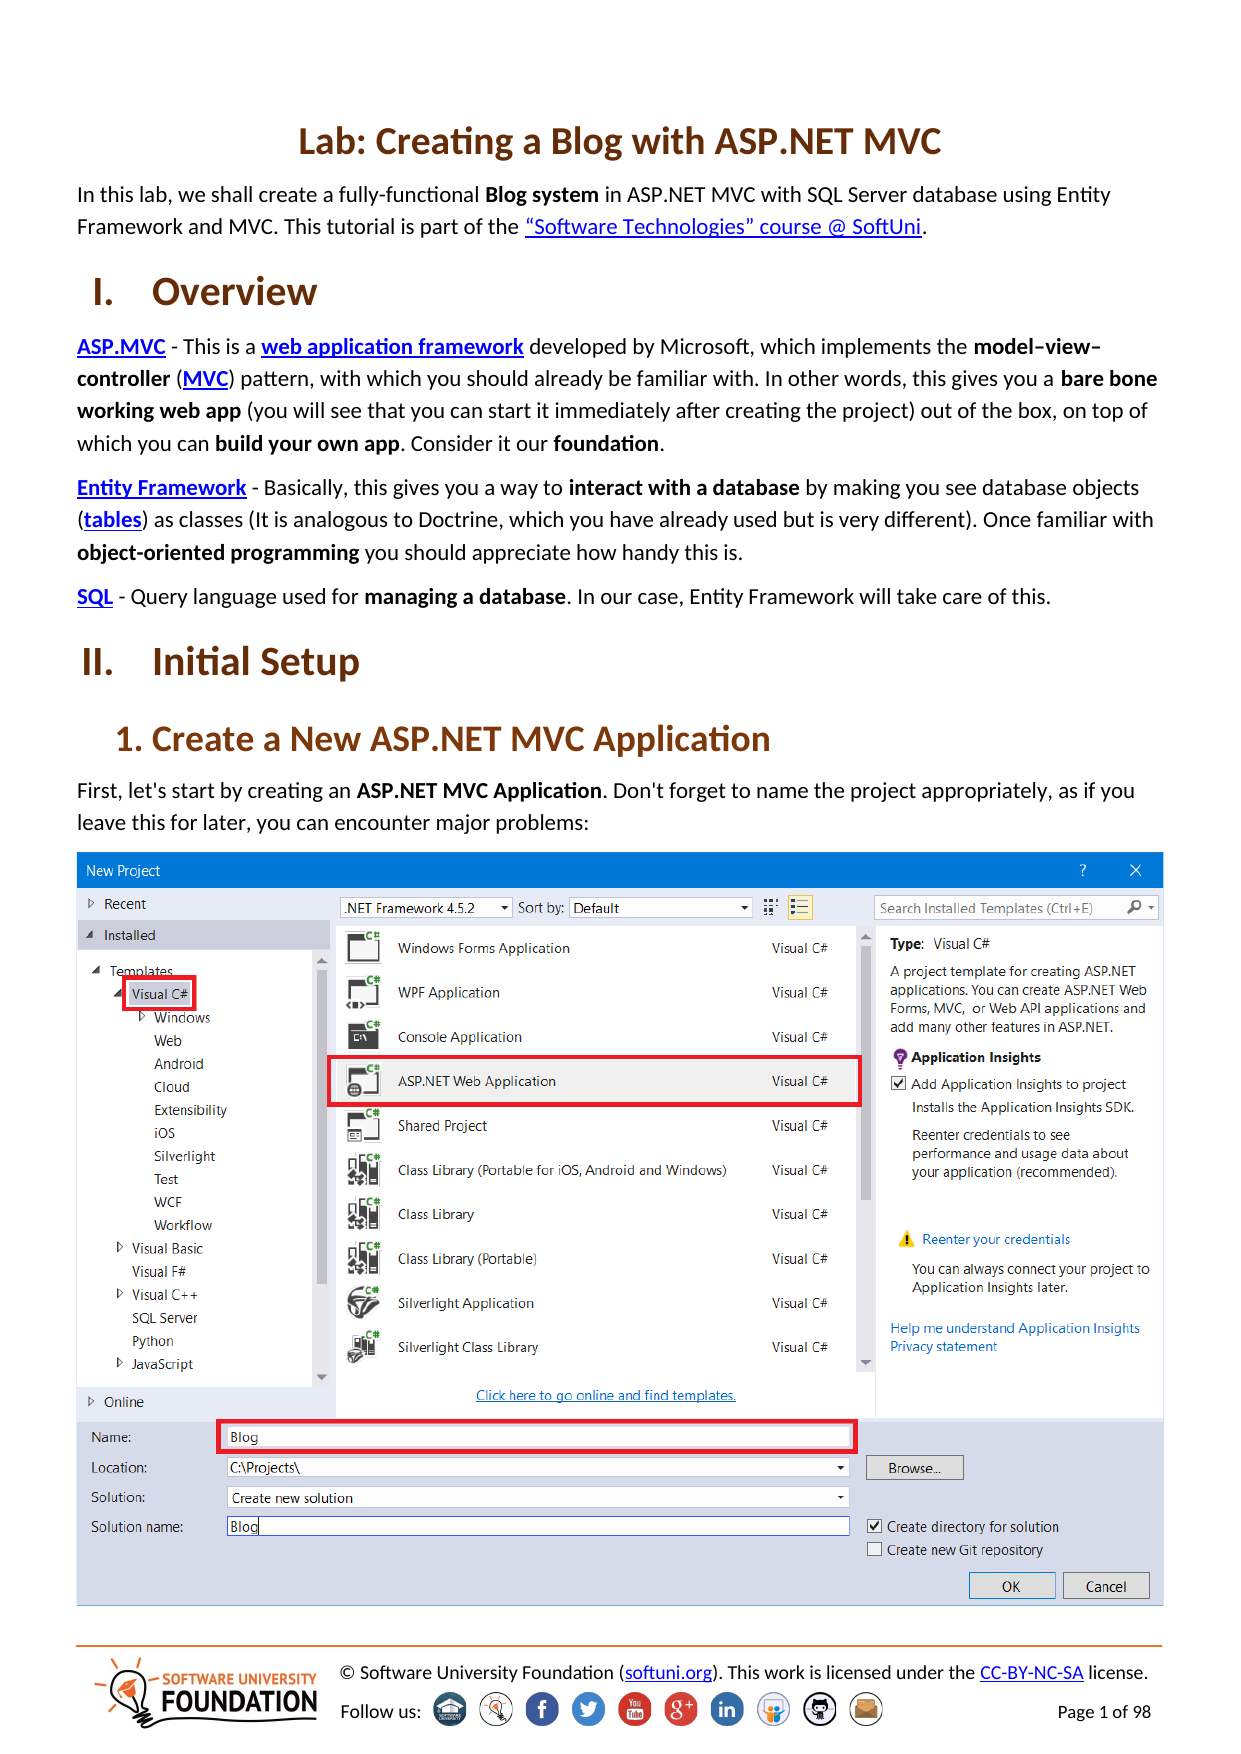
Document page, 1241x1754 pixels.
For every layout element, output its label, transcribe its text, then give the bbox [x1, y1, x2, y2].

picture [479, 1692, 513, 1726]
picture [572, 1692, 605, 1726]
picture [803, 1692, 837, 1726]
text ASP.MVC - This is a web application framework developed by Microsoft, which implements the model–view–controller (MVC) pattern, with which you should already be familiar with. In other words, this gives you a bare bone working web app (you will see that you can start it immediately after creating the project) out of the box, on top of which you can build your own app. Consider it our foundation. [77, 332, 1163, 457]
text In this lab, we shall create a fully-functional Blog system in ASP.NET MVC with SQL Server database using Entity Framework and MVC. This tutorial is part of the “Software Technologies” course @ SoftUni. [77, 180, 1163, 240]
picture [710, 1692, 744, 1726]
picture [433, 1692, 467, 1726]
subtitle Lab: Creating a Blog with ASP.NET MVC [77, 116, 1163, 164]
picture [849, 1692, 883, 1726]
subtitle Initial Setup [114, 635, 1163, 686]
picture [618, 1692, 652, 1726]
picture [664, 1692, 698, 1726]
subtitle Create a New ASP.NET MVC Application [114, 715, 1163, 761]
picture [76, 852, 1164, 1606]
picture [757, 1692, 790, 1726]
picture [525, 1692, 559, 1726]
text First, let's start by creating an ASP.NET MVC Application. Don't forget to name the project appropriately, as if you leave this for later, you can encounter major problems: [77, 776, 1163, 836]
text Entity Framework - Basically, this gives you a way to interact with a database by making you see database objects (tables) as classes (It is analogous to Doctrine, which you have already used but is very different). Once familiar with object-oriented programming you should appreciate how handy this is. [77, 473, 1163, 566]
subtitle Overview [114, 265, 1163, 316]
picture [93, 1656, 317, 1729]
text SQL - Query language used for managing a database. In our case, Entity Framework will take care of this. [77, 582, 1163, 610]
